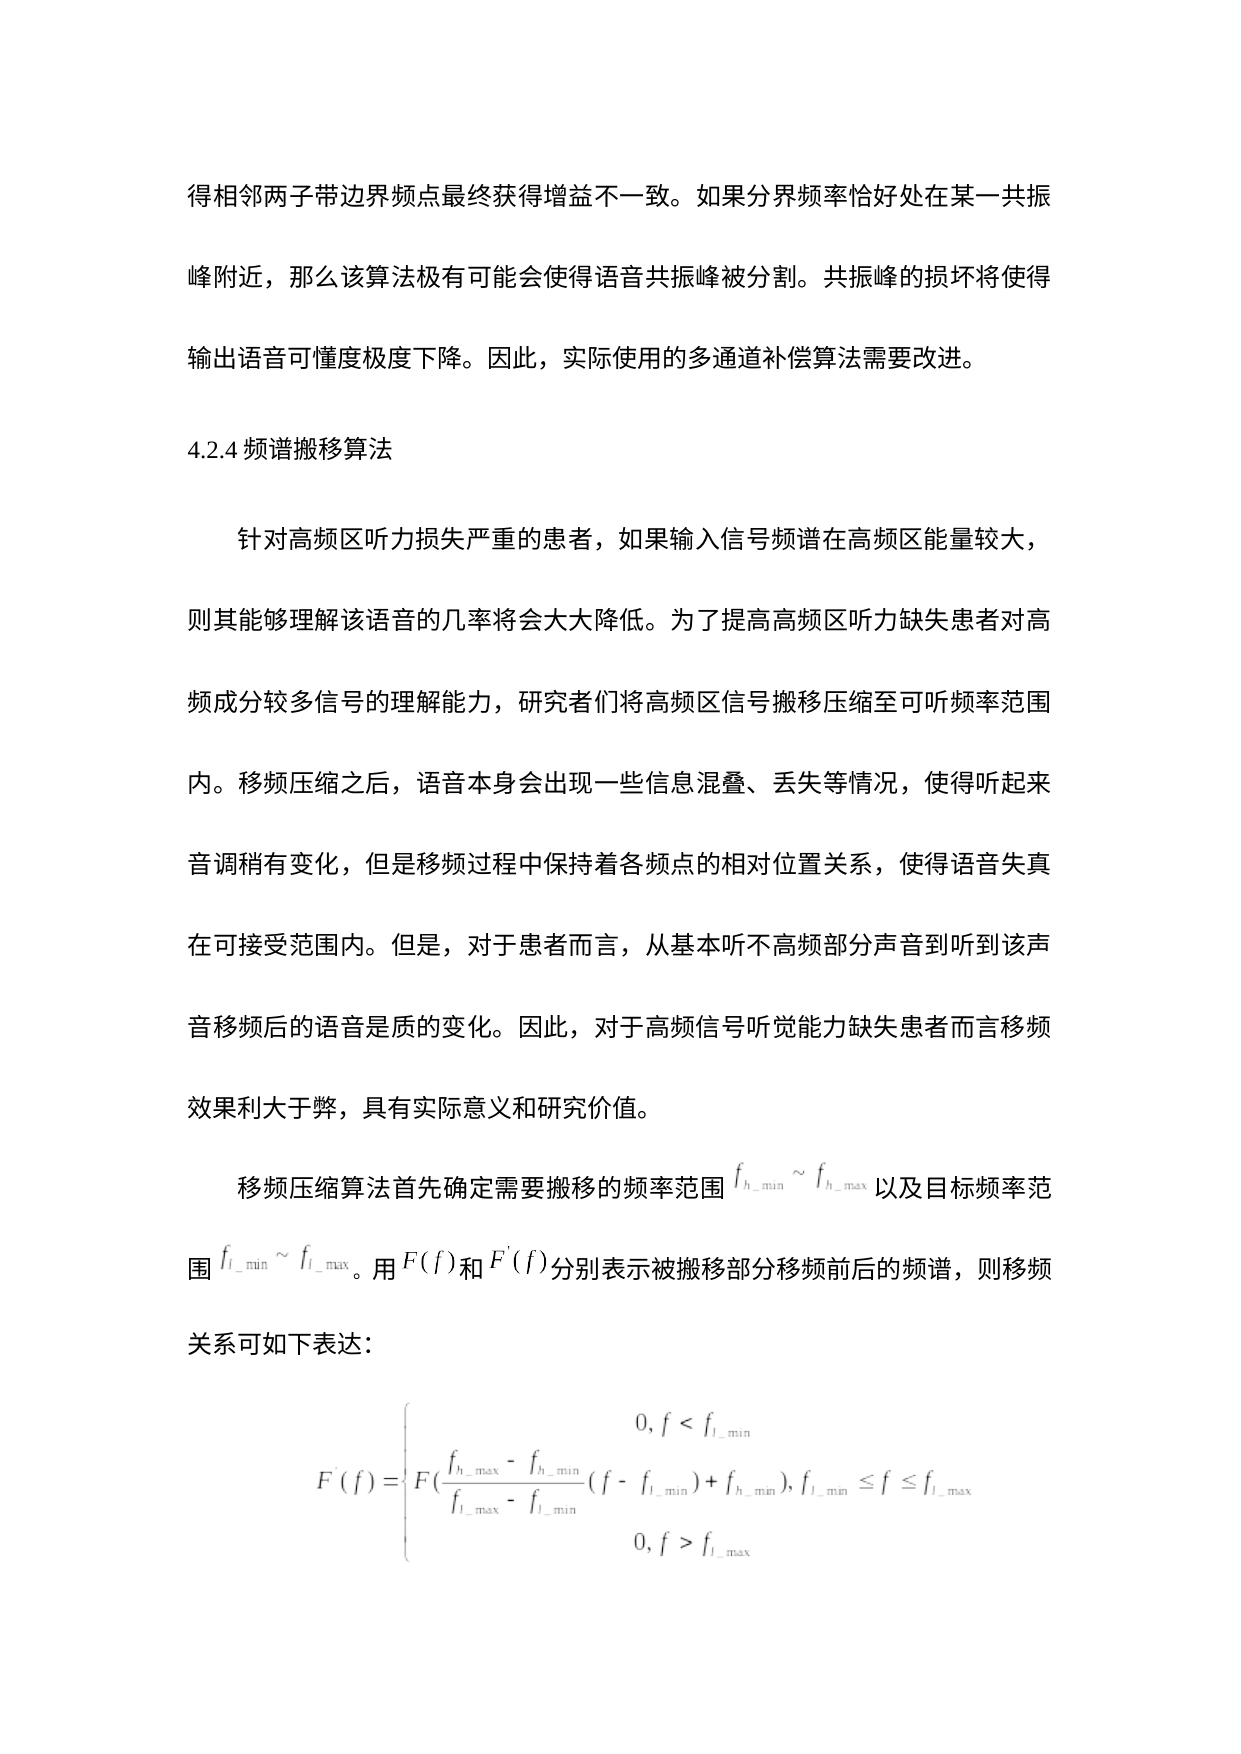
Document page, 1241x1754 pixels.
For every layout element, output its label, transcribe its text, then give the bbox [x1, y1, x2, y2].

list 频谱搬移算法 [187, 415, 1053, 480]
text 移频压缩算法首先确定需要搬移的频率范围以及目标频率范围。用和分别表示被搬移部分移频前后的频谱，则移频关系可如下表达： [187, 1148, 1053, 1375]
text 针对高频区听力损失严重的患者，如果输入信号频谱在高频区能量较大，则其能够理解该语音的几率将会大大降低。为了提高高频区听力缺失患者对高频成分较多信号的理解能力，研究者们将高频区信号搬移压缩至可听频率范围内。移频压缩之后，语音本身会出现一些信息混叠、丢失等情况，使得听起来音调稍有变化，但是移频过程中保持着各频点的相对位置关系，使得语音失真在可接受范围内。但是，对于患者而言，从基本听不高频部分声音到听到该声音移频后的语音是质的变化。因此，对于高频信号听觉能力缺失患者而言移频效果利大于弊，具有实际意义和研究价值。 [187, 505, 1053, 1139]
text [187, 162, 1053, 389]
